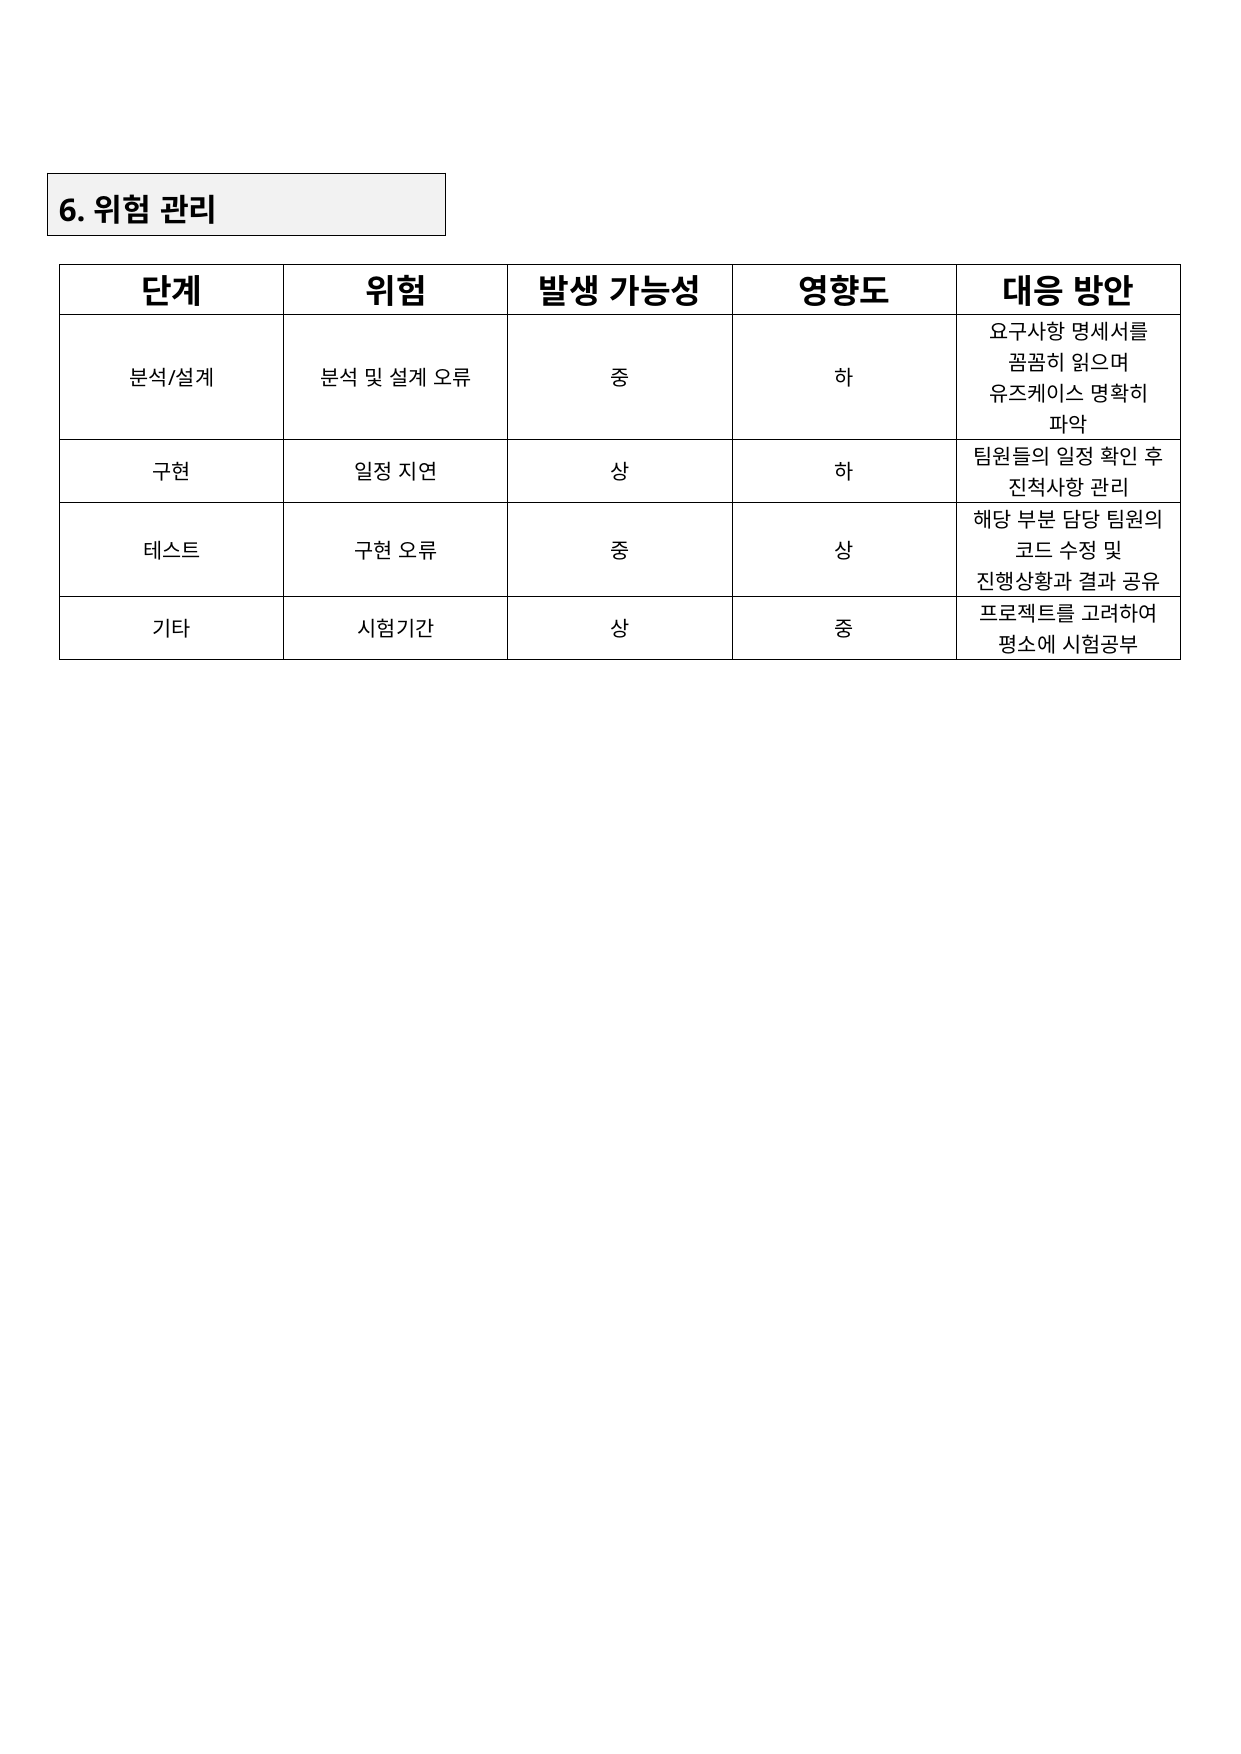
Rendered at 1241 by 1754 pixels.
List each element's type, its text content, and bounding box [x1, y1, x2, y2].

table_cell 팀원들의 일정 확인 후 진척사항 관리 [957, 440, 1180, 502]
table_cell 시험기간 [284, 597, 507, 659]
table_cell 하 [733, 440, 956, 502]
table_cell 중 [508, 315, 732, 439]
table_cell 프로젝트를 고려하여 평소에 시험공부 [957, 597, 1180, 659]
table_cell 구현 오류 [284, 503, 507, 596]
table_cell 테스트 [60, 503, 283, 596]
table_cell 요구사항 명세서를 꼼꼼히 읽으며 유즈케이스 명확히 파악 [957, 315, 1180, 439]
table_cell 일정 지연 [284, 440, 507, 502]
table_cell 구현 [60, 440, 283, 502]
table_cell 분석 및 설계 오류 [284, 315, 507, 439]
table_header 영향도 [733, 265, 956, 314]
table_cell 기타 [60, 597, 283, 659]
table_header 위험 [284, 265, 507, 314]
table_cell 해당 부분 담당 팀원의 코드 수정 및 진행상황과 결과 공유 [957, 503, 1180, 596]
table_cell 중 [508, 503, 732, 596]
table_cell 상 [733, 503, 956, 596]
table_header 6. 위험 관리 [48, 174, 445, 235]
table_cell 중 [733, 597, 956, 659]
table_header 단계 [60, 265, 283, 314]
table_cell 하 [733, 315, 956, 439]
table_header 대응 방안 [957, 265, 1180, 314]
table_header 발생 가능성 [508, 265, 732, 314]
table_cell 상 [508, 440, 732, 502]
table_cell 상 [508, 597, 732, 659]
table_cell 분석/설계 [60, 315, 283, 439]
